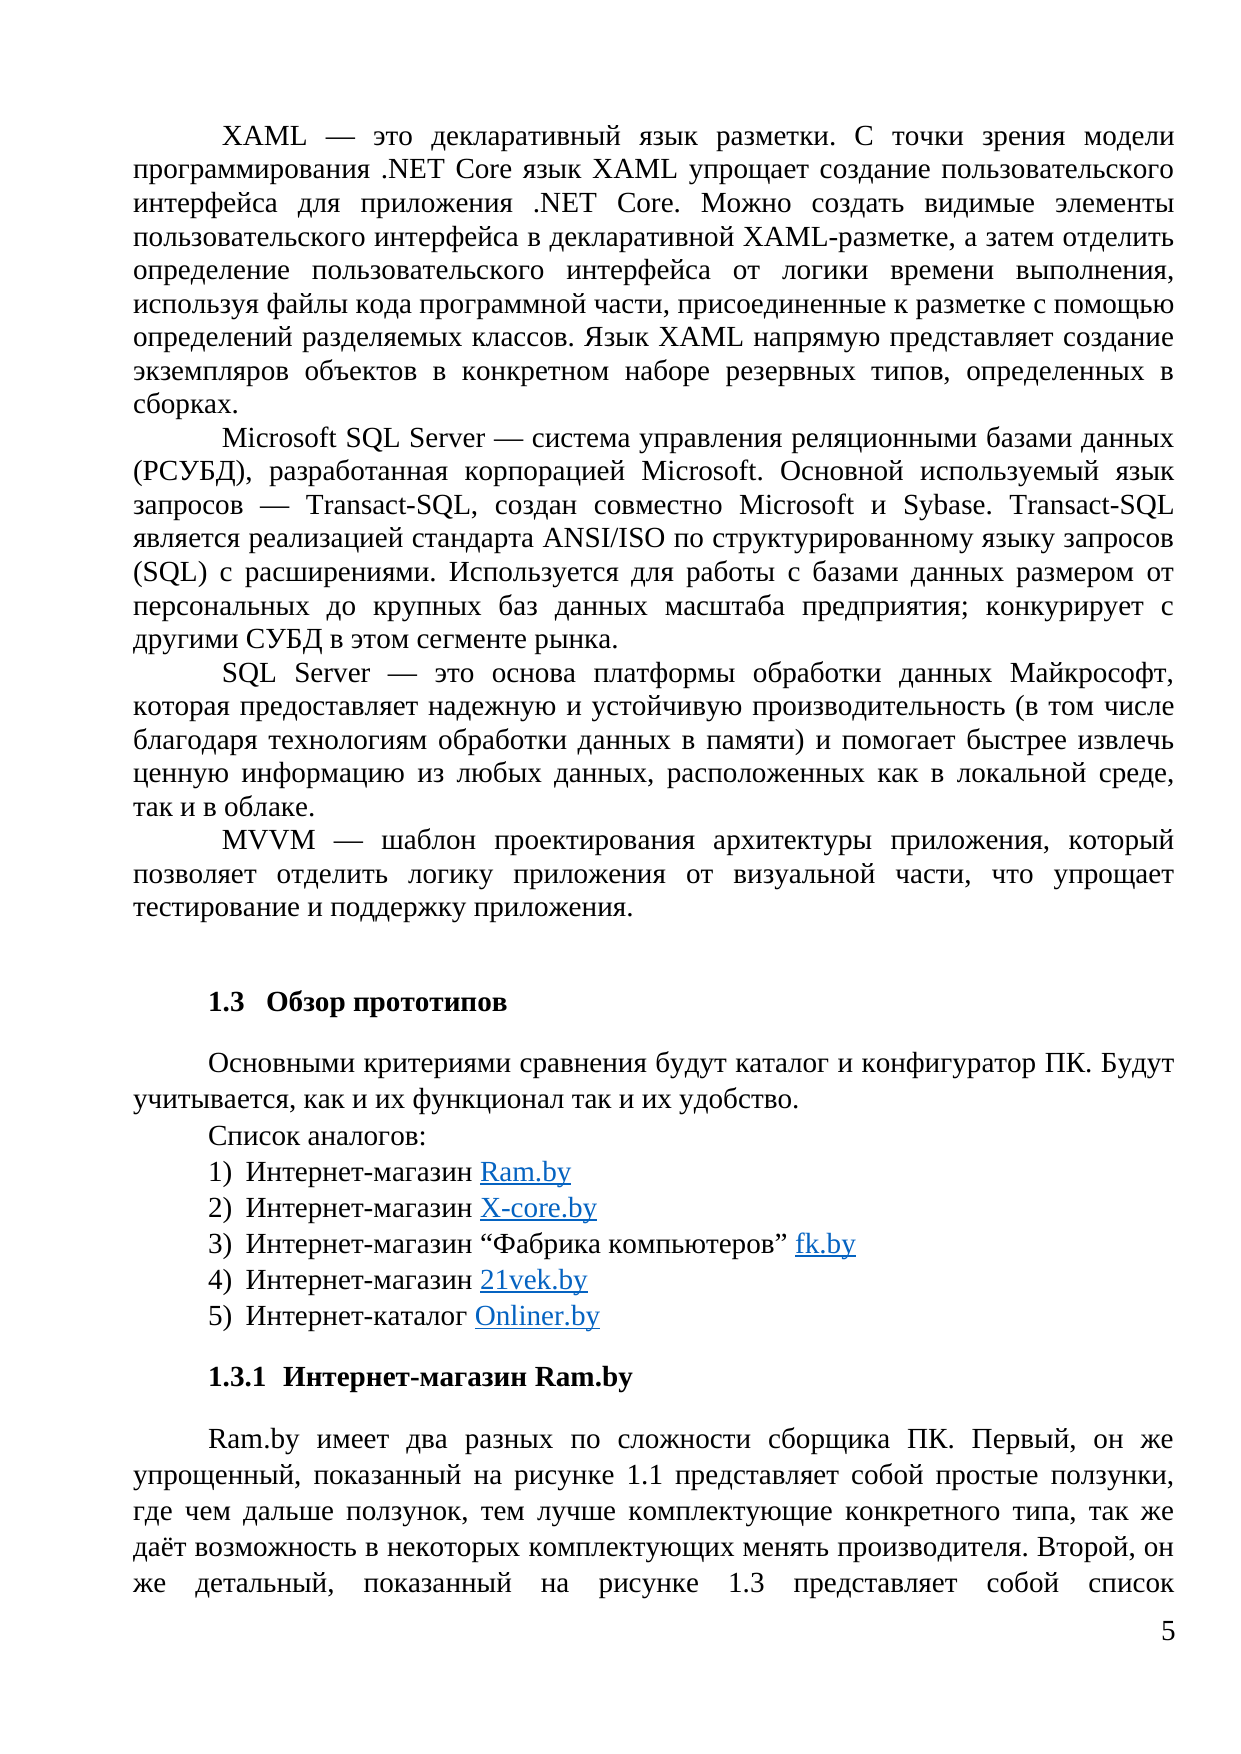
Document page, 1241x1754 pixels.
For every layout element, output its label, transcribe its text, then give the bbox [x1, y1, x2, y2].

list Интернет-магазин Ram.by [208, 1154, 1175, 1187]
text Список аналогов: [133, 1118, 1175, 1151]
list Интернет-магазин “Фабрика компьютеров” fk.by [208, 1226, 1175, 1260]
list Интернет-магазин 21vek.by [208, 1262, 1175, 1296]
list Microsoft SQL Server — система управления реляционными базами данных (РСУБД), разработанная корпорацией Microsoft. Основной используемый язык запросов — Transact-SQL, создан совместно Microsoft и Sybase. Transact-SQL является реализацией стандарта ANSI/ISO по структурированному языку запросов (SQL) с расширениями. Используется для работы с базами данных размером от персональных до крупных баз данных масштаба предприятия; конкурирует с другими СУБД в этом сегменте рынка. [133, 420, 1175, 655]
list SQL Server — это основа платформы обработки данных Майкрософт, которая предоставляет надежную и устойчивую производительность (в том числе благодаря технологиям обработки данных в памяти) и помогает быстрее извлечь ценную информацию из любых данных, расположенных как в локальной среде, так и в облаке. [133, 655, 1175, 822]
list Интернет-каталог Onliner.by [208, 1298, 1175, 1332]
list XAML — это декларативный язык разметки. С точки зрения модели программирования .NET Core язык XAML упрощает создание пользовательского интерфейса для приложения .NET Core. Можно создать видимые элементы пользовательского интерфейса в декларативной XAML-разметке, а затем отделить определение пользовательского интерфейса от логики времени выполнения, используя файлы кода программной части, присоединенные к разметке с помощью определений разделяемых классов. Язык XAML напрямую представляет создание экземпляров объектов в конкретном наборе резервных типов, определенных в сборках. [133, 118, 1175, 420]
text Основными критериями сравнения будут каталог и конфигуратор ПК. Будут учитывается, как и их функционал так и их удобство. [133, 1045, 1175, 1115]
list Интернет-магазин X-core.by [208, 1190, 1175, 1223]
subtitle Обзор прототипов [208, 984, 1175, 1018]
list MVVM — шаблон проектирования архитектуры приложения, который позволяет отделить логику приложения от визуальной части, что упрощает тестирование и поддержку приложения. [133, 822, 1175, 923]
subtitle Интернет-магазин Ram.by [208, 1359, 1175, 1393]
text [133, 1421, 1175, 1599]
